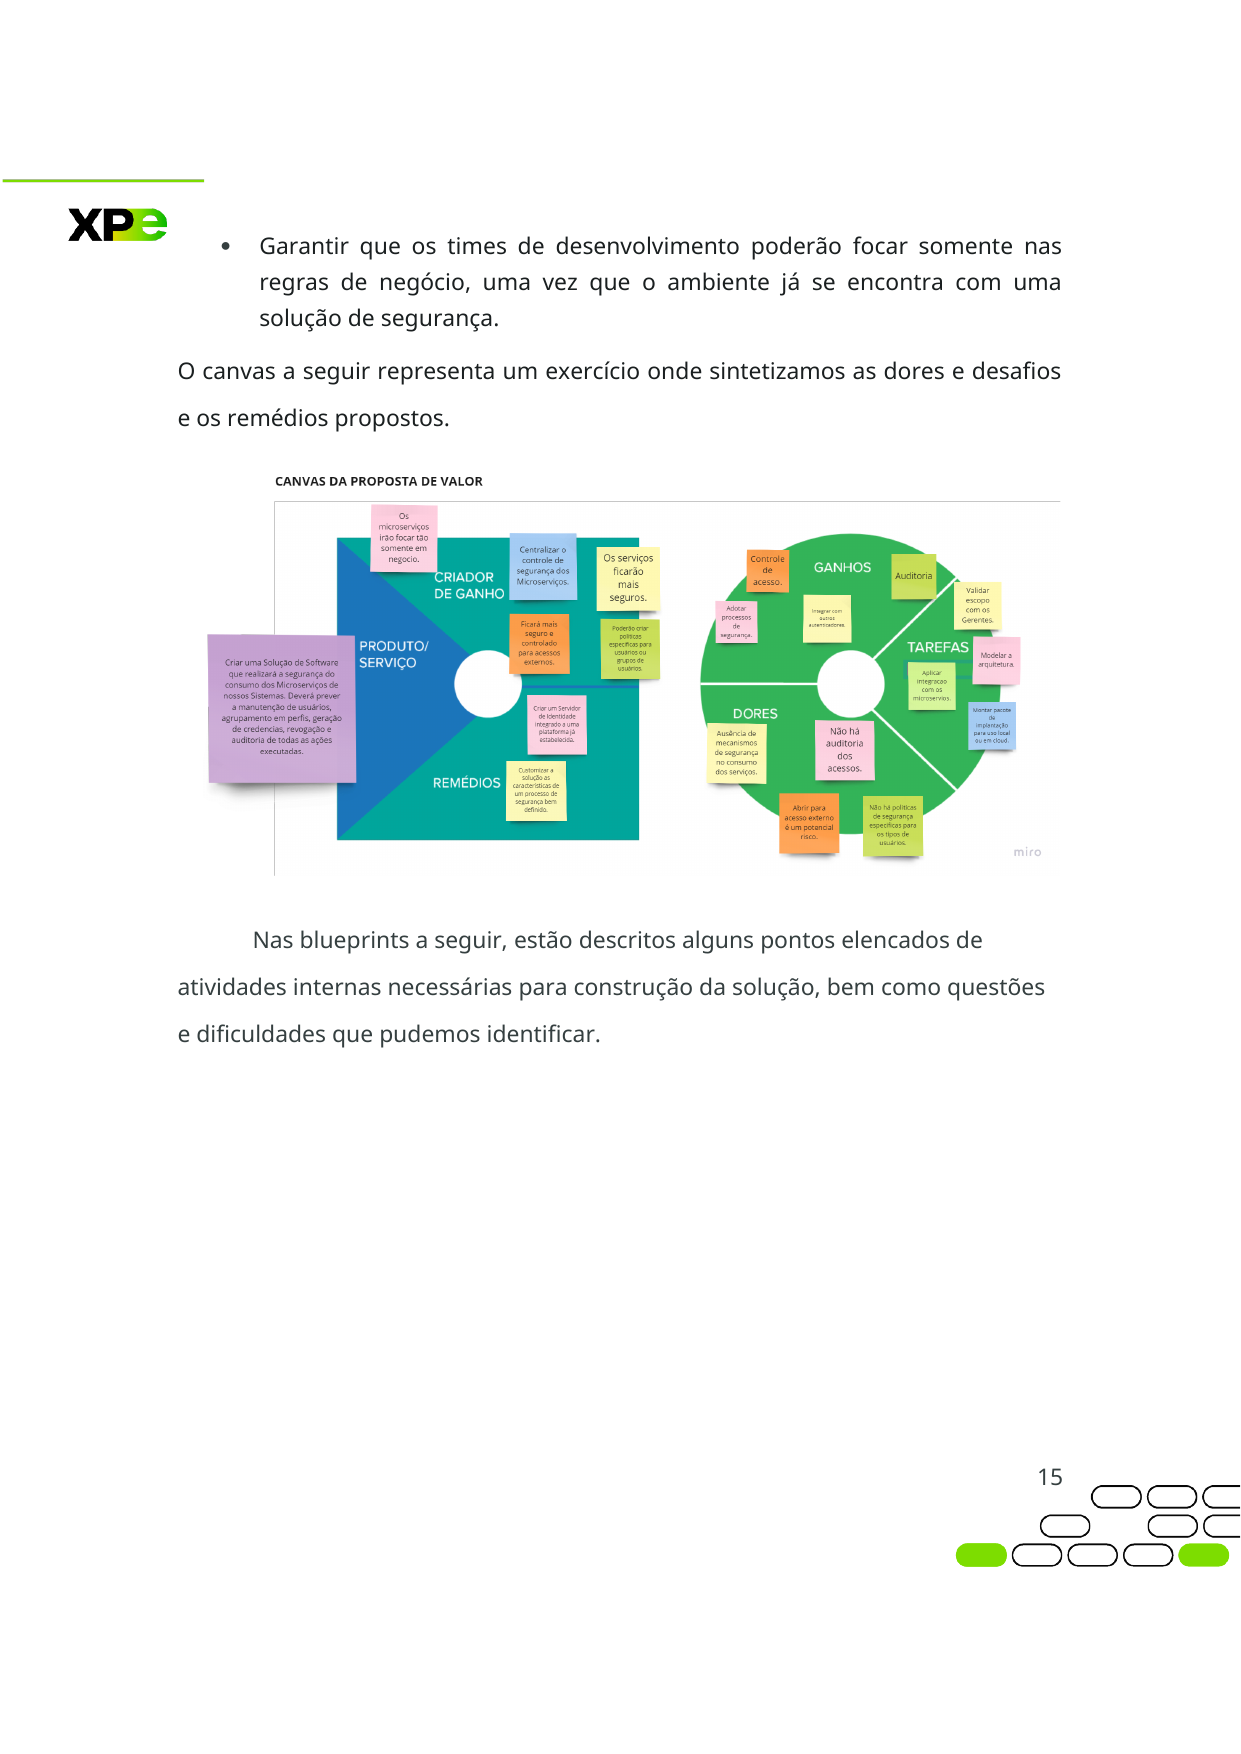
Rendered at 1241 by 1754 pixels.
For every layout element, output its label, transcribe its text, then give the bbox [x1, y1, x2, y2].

picture [955, 1485, 1241, 1567]
picture [203, 472, 1061, 876]
text O canvas a seguir representa um exercício onde sintetizamos as dores e desafios e os remédios propostos. [177, 354, 1063, 433]
list Garantir que os times de desenvolvimento poderão focar somente nas regras de negócio, uma vez que o ambiente já se encontra com uma solução de segurança. [222, 230, 1063, 333]
picture [2, 176, 205, 273]
